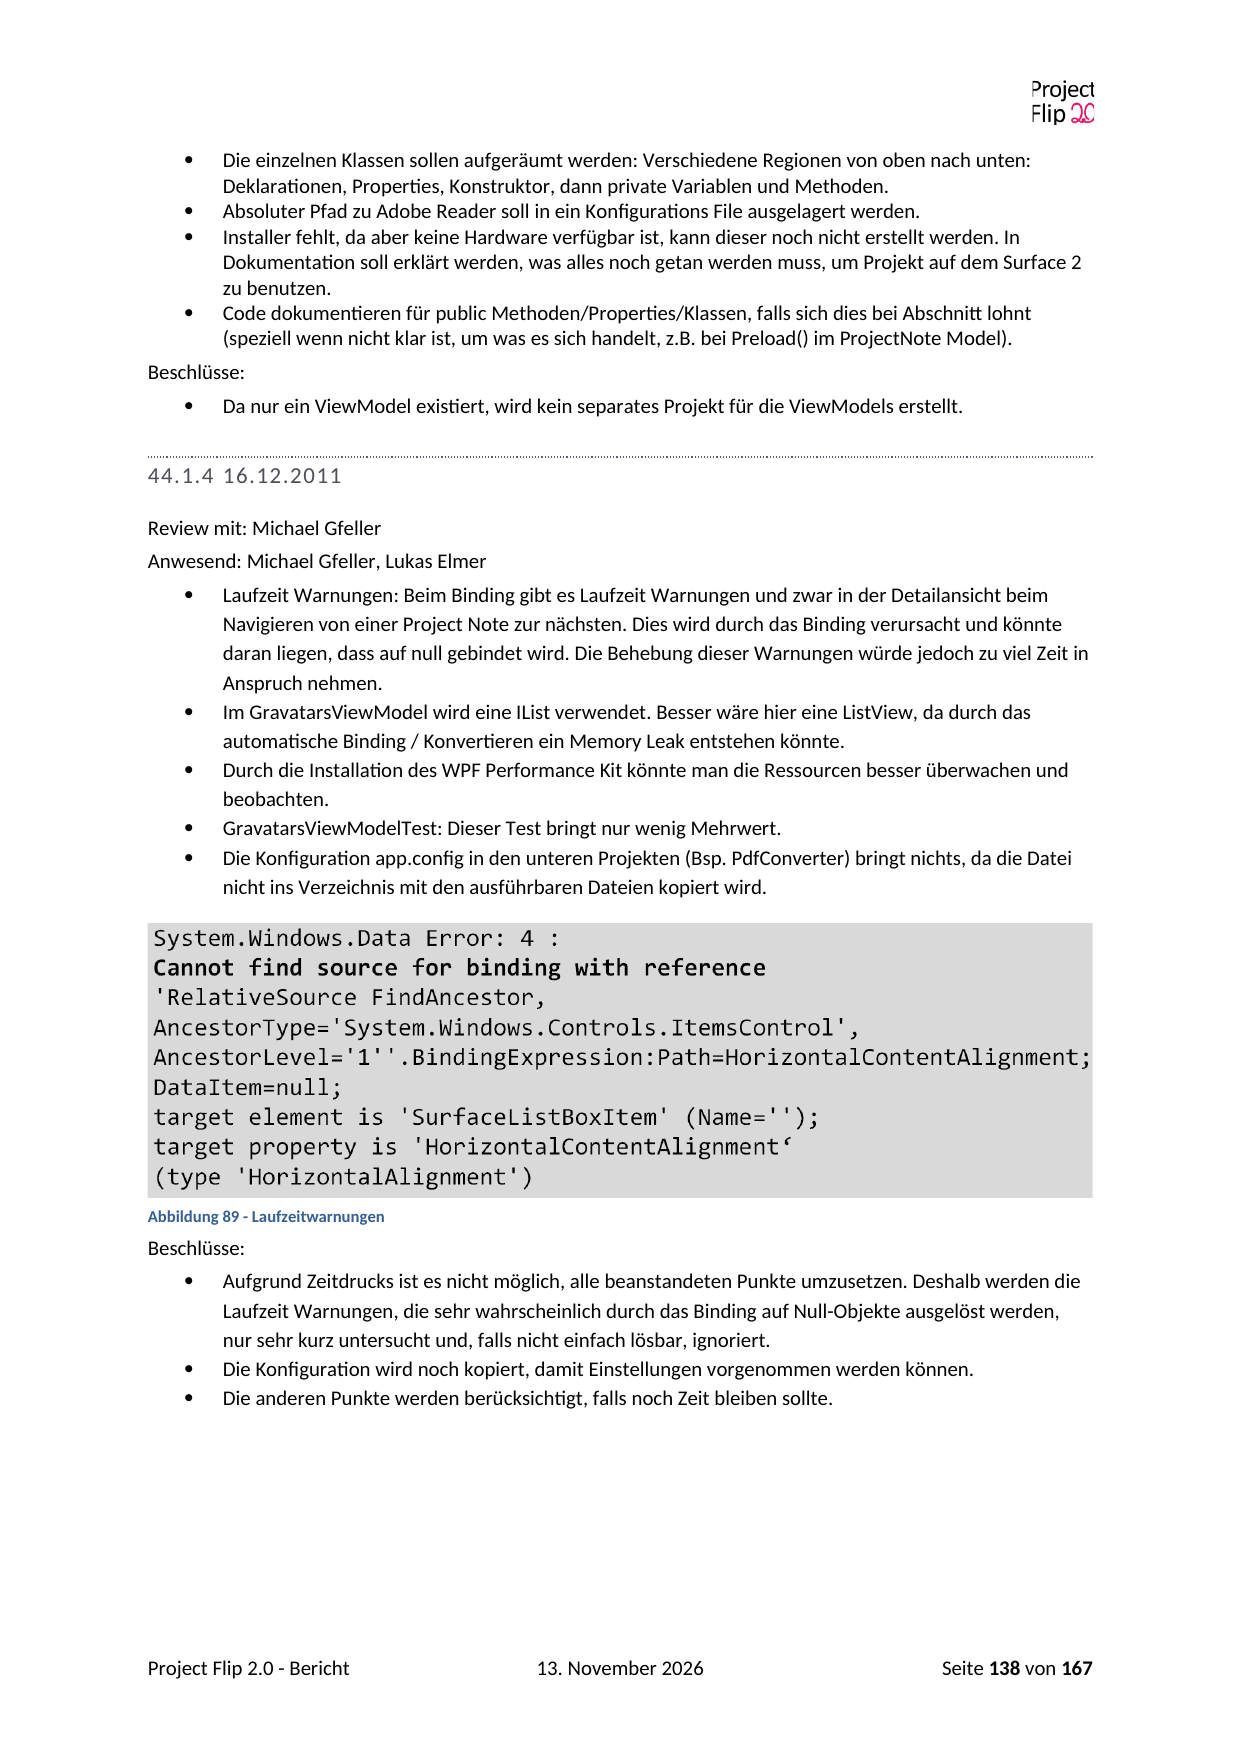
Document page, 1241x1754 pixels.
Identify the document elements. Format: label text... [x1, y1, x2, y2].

list Laufzeit Warnungen: Beim Binding gibt es Laufzeit Warnungen und zwar in der Detailansicht beim Navigieren von einer Project Note zur nächsten. Dies wird durch das Binding verursacht und könnte daran liegen, dass auf null gebindet wird. Die Behebung dieser Warnungen würde jedoch zu viel Zeit in Anspruch nehmen. [185, 582, 1093, 695]
list Im GravatarsViewModel wird eine IList verwendet. Besser wäre hier eine ListView, da durch das automatische Binding / Konvertieren ein Memory Leak entstehen könnte. [185, 699, 1093, 753]
list Durch die Installation des WPF Performance Kit könnte man die Ressourcen besser überwachen und beobachten. [185, 757, 1093, 812]
list Installer fehlt, da aber keine Hardware verfügbar ist, kann dieser noch nicht erstellt werden. In Dokumentation soll erklärt werden, was alles noch getan werden muss, um Projekt auf dem Surface 2 zu benutzen. [185, 224, 1093, 300]
list Da nur ein ViewModel existiert, wird kein separates Projekt für die ViewModels erstellt. [185, 393, 1093, 418]
list GravatarsViewModelTest: Dieser Test bringt nur wenig Mehrwert. [185, 816, 1093, 841]
picture [147, 923, 1093, 1198]
subtitle 16.12.2011 [148, 456, 1093, 490]
list Die Konfiguration wird noch kopiert, damit Einstellungen vorgenommen werden können. [185, 1356, 1093, 1382]
list Code dokumentieren für public Methoden/Properties/Klassen, falls sich dies bei Abschnitt lohnt (speziell wenn nicht klar ist, um was es sich handelt, z.B. bei Preload() im ProjectNote Model). [185, 300, 1093, 351]
text Beschlüsse: [148, 1235, 1093, 1260]
text Beschlüsse: [148, 359, 1093, 385]
list Absoluter Pfad zu Adobe Reader soll in ein Konfigurations File ausgelagert werden. [185, 198, 1093, 224]
list Aufgrund Zeitdrucks ist es nicht möglich, alle beanstandeten Punkte umzusetzen. Deshalb werden die Laufzeit Warnungen, die sehr wahrscheinlich durch das Binding auf Null-Objekte ausgelöst werden, nur sehr kurz untersucht und, falls nicht einfach lösbar, ignoriert. [185, 1269, 1093, 1352]
list Die Konfiguration app.config in den unteren Projekten (Bsp. PdfConverter) bringt nichts, da die Datei nicht ins Verzeichnis mit den ausführbaren Dateien kopiert wird. [185, 845, 1093, 899]
list Die einzelnen Klassen sollen aufgeräumt werden: Verschiedene Regionen von oben nach unten: Deklarationen, Properties, Konstruktor, dann private Variablen und Methoden. [185, 148, 1093, 198]
picture [1081, 79, 1097, 124]
list Die anderen Punkte werden berücksichtigt, falls noch Zeit bleiben sollte. [185, 1385, 1093, 1411]
text Review mit: Michael Gfeller [148, 515, 1093, 540]
text Anwesend: Michael Gfeller, Lukas Elmer [148, 548, 1093, 574]
